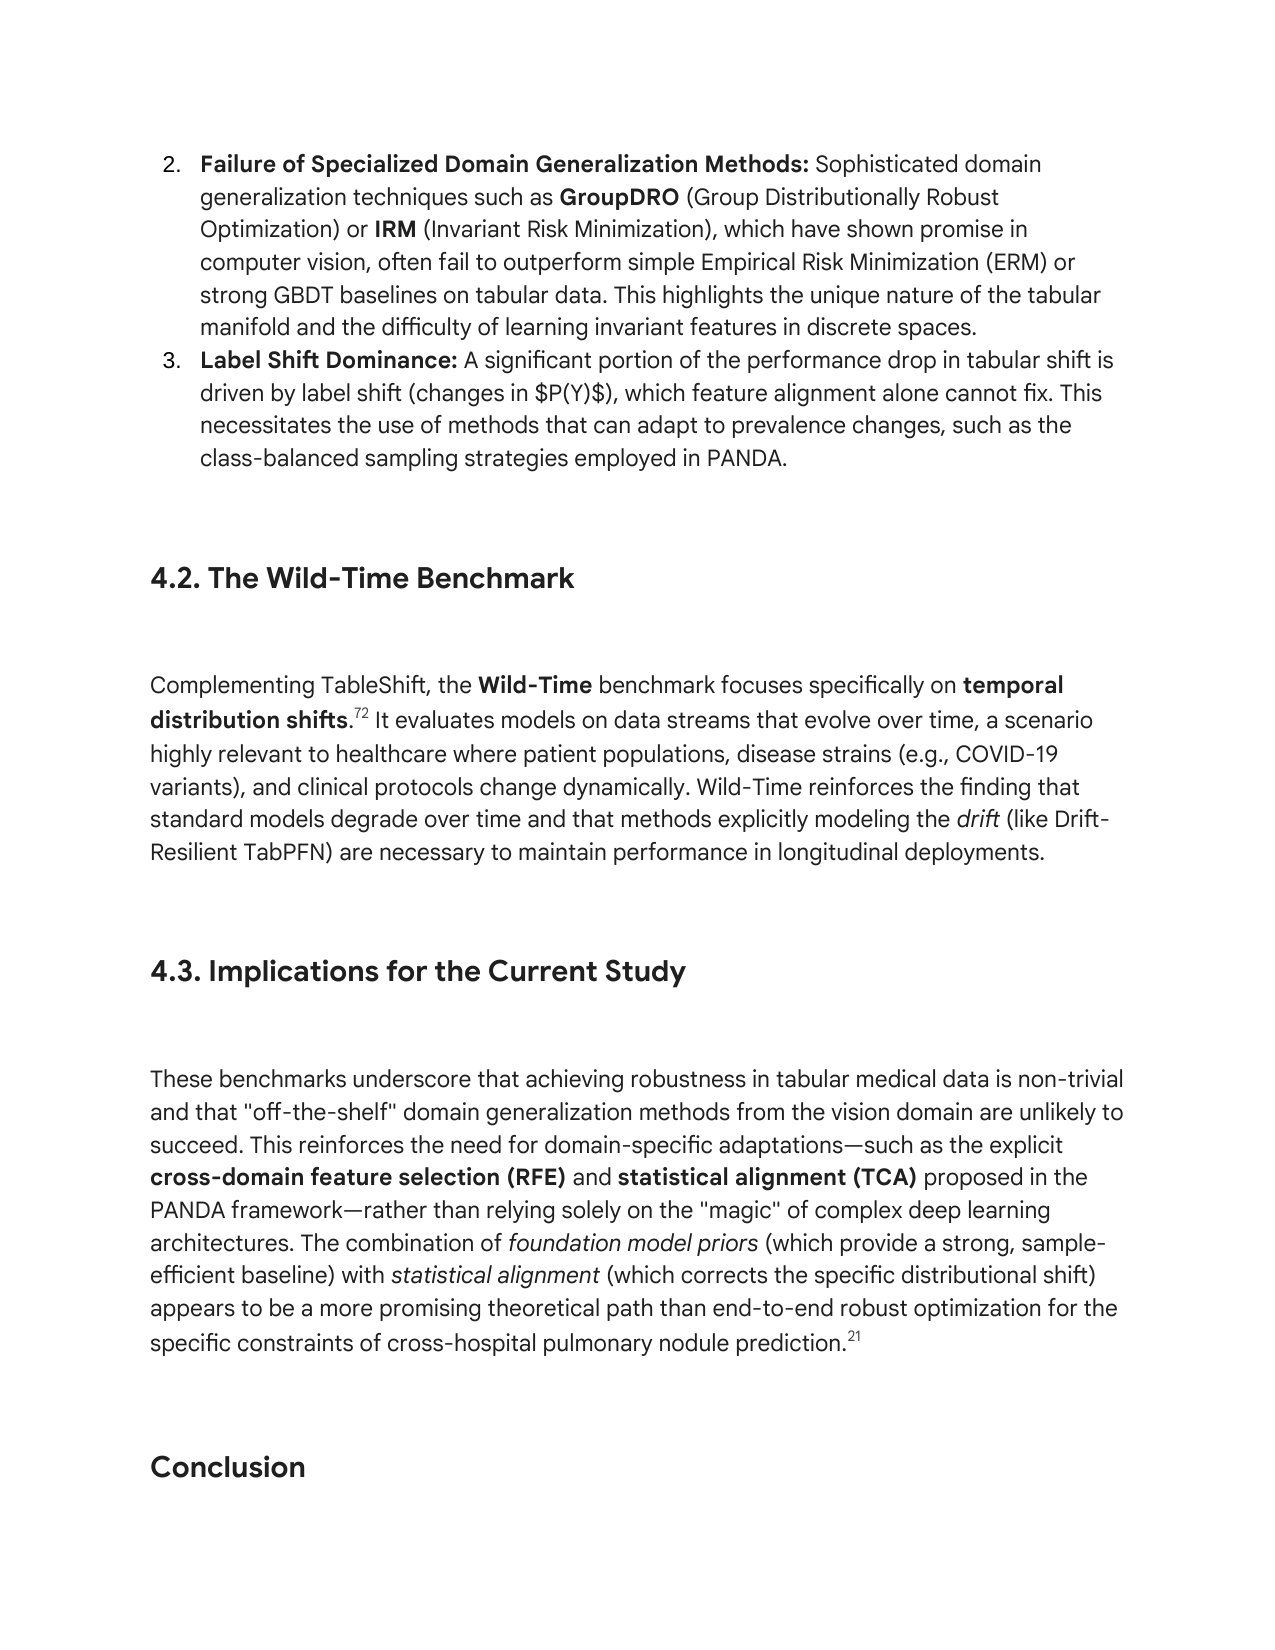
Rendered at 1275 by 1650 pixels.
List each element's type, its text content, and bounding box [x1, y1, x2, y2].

subtitle 4.2. The Wild-Time Benchmark [150, 560, 1125, 596]
subtitle Conclusion [150, 1449, 1125, 1486]
text Complementing TableShift, the Wild-Time benchmark focuses specifically on temporal distribution shifts.72 It evaluates models on data streams that evolve over time, a scenario highly relevant to healthcare where patient populations, disease strains (e.g., COVID-19 variants), and clinical protocols change dynamically. Wild-Time reinforces the finding that standard models degrade over time and that methods explicitly modeling the drift (like Drift-Resilient TabPFN) are necessary to maintain performance in longitudinal deployments. [150, 672, 1125, 867]
subtitle 4.3. Implications for the Current Study [150, 954, 1125, 990]
list Label Shift Dominance: A significant portion of the performance drop in tabular shift is driven by label shift (changes in $P(Y)$), which feature alignment alone cannot fix. This necessitates the use of methods that can adapt to prevalence changes, such as the class-balanced sampling strategies employed in PANDA. [162, 346, 1125, 473]
list Failure of Specialized Domain Generalization Methods: Sophisticated domain generalization techniques such as GroupDRO (Group Distributionally Robust Optimization) or IRM (Invariant Risk Minimization), which have shown promise in computer vision, often fail to outperform simple Empirical Risk Minimization (ERM) or strong GBDT baselines on tabular data. This highlights the unique nature of the tabular manifold and the difficulty of learning invariant features in discrete spaces. [162, 150, 1125, 342]
text These benchmarks underscore that achieving robustness in tabular medical data is non-trivial and that "off-the-shelf" domain generalization methods from the vision domain are unlikely to succeed. This reinforces the need for domain-specific adaptations—such as the explicit cross-domain feature selection (RFE) and statistical alignment (TCA) proposed in the PANDA framework—rather than relying solely on the "magic" of complex deep learning architectures. The combination of foundation model priors (which provide a strong, sample-efficient baseline) with statistical alignment (which corrects the specific distributional shift) appears to be a more promising theoretical path than end-to-end robust optimization for the specific constraints of cross-hospital pulmonary nodule prediction.21 [150, 1066, 1125, 1359]
